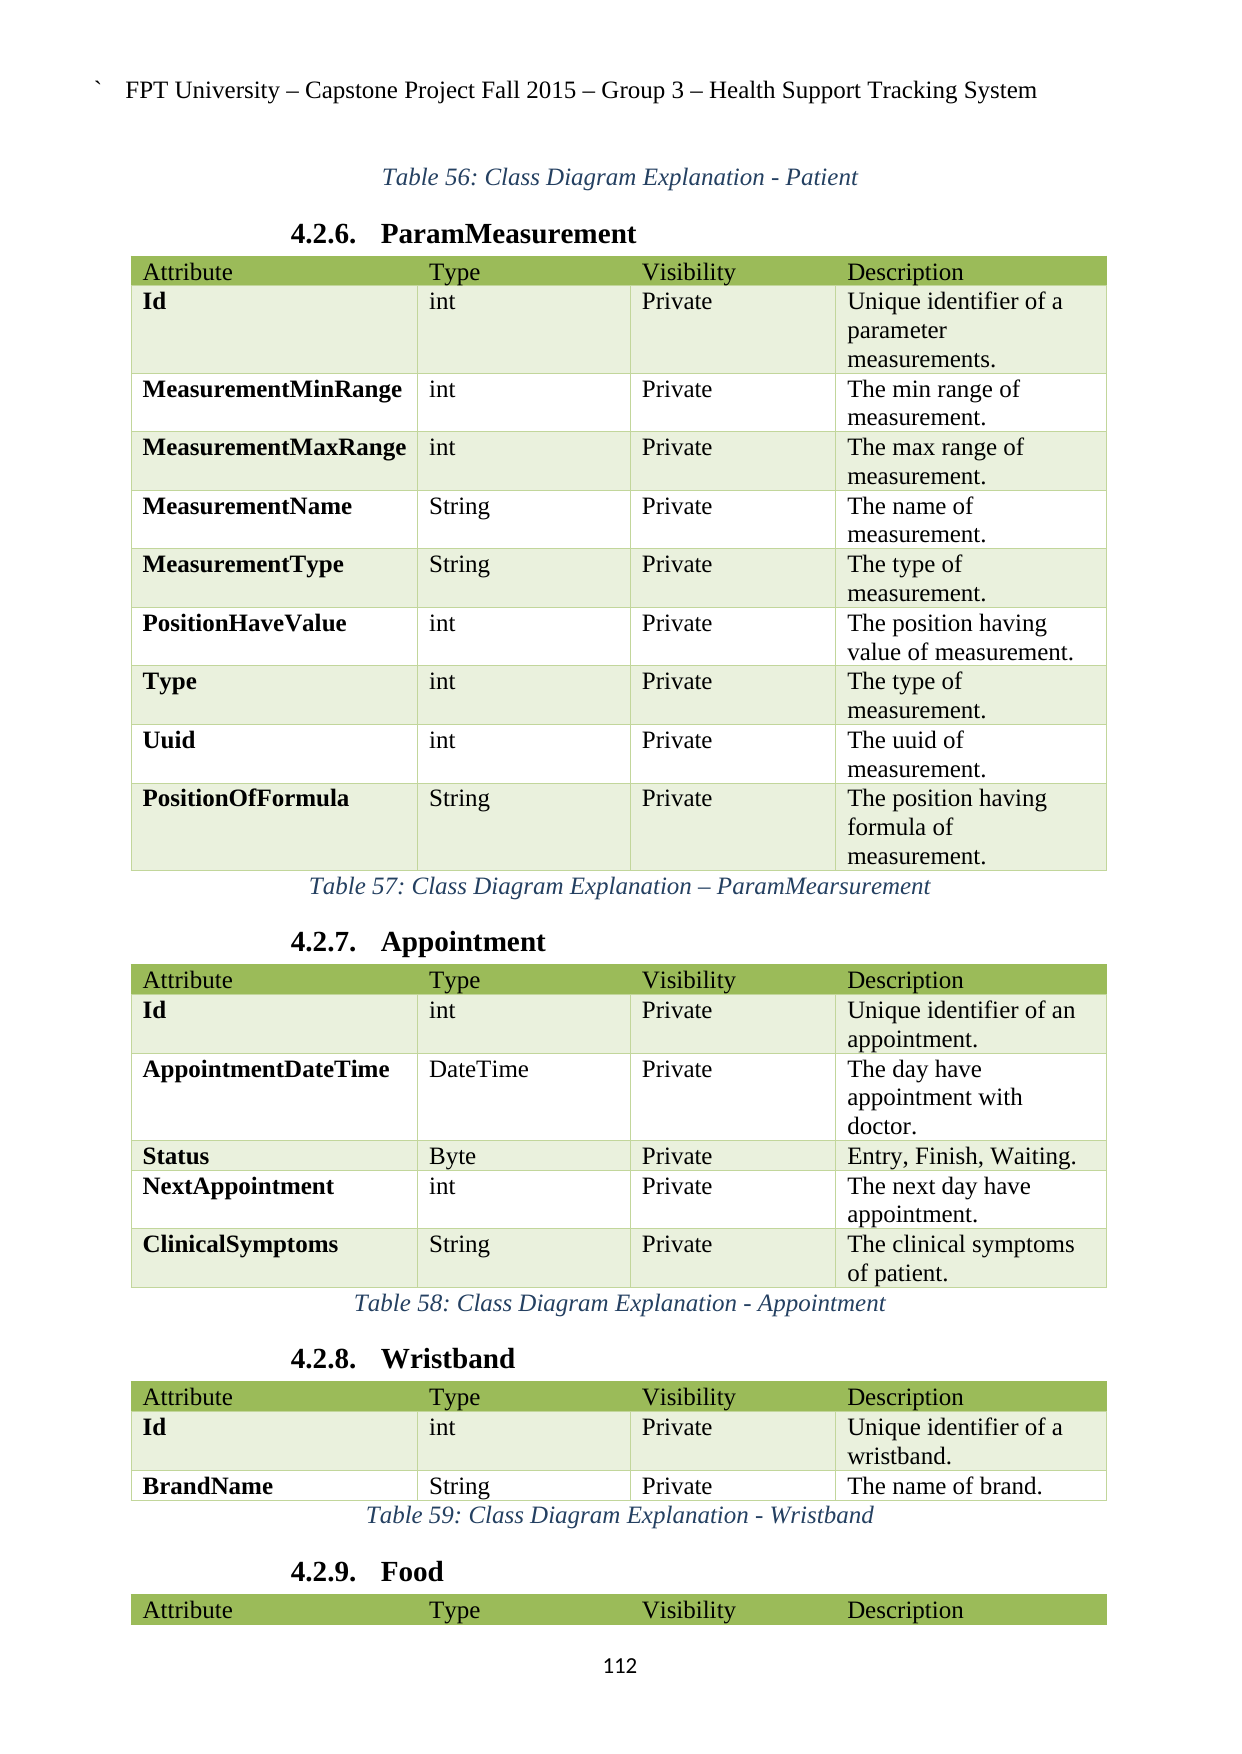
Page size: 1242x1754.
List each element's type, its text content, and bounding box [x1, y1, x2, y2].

table_header Visibility [631, 965, 835, 994]
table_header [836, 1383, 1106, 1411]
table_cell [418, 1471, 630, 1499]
table_cell The max range of measurement. [836, 432, 1106, 490]
table_cell Unique identifier of an appointment. [836, 995, 1106, 1053]
table_cell int [418, 725, 630, 782]
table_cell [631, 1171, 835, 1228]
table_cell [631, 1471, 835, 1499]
table_cell String [418, 784, 630, 870]
table_cell Private [631, 286, 835, 373]
table_header Attribute [132, 257, 417, 285]
table_cell PositionOfFormula [132, 784, 417, 870]
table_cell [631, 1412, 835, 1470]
text Table 56: Class Diagram Explanation - Patient [94, 162, 1146, 191]
table_cell Private [631, 666, 835, 724]
table_header Type [418, 257, 630, 285]
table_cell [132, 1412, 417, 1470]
table_cell Private [631, 725, 835, 782]
table_cell Unique identifier of a parameter measurements. [836, 286, 1106, 373]
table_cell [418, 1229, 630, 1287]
table_cell Type [132, 666, 417, 724]
table_header Attribute [132, 965, 417, 994]
table_header Type [418, 965, 630, 994]
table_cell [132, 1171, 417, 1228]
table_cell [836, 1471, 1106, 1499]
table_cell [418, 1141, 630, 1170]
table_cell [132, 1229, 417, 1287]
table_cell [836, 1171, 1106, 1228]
table_cell The min range of measurement. [836, 374, 1106, 431]
text Table 57: Class Diagram Explanation – ParamMearsurement [94, 871, 1146, 899]
table_cell MeasurementMinRange [132, 374, 417, 431]
table_cell Private [631, 549, 835, 607]
table_cell The type of measurement. [836, 549, 1106, 607]
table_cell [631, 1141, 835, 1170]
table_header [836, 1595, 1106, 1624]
subtitle ParamMeasurement [291, 216, 1146, 249]
table_header Visibility [631, 257, 835, 285]
table_cell Private [631, 995, 835, 1053]
subtitle Appointment [291, 924, 1146, 958]
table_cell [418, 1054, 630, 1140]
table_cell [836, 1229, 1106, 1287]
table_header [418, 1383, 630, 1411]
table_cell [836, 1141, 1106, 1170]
table_cell The type of measurement. [836, 666, 1106, 724]
text Table 59: Class Diagram Explanation - Wristband [94, 1501, 1146, 1529]
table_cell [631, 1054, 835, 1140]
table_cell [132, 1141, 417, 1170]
table_cell int [418, 374, 630, 431]
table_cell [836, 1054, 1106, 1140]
table_cell Private [631, 608, 835, 665]
table_cell String [418, 491, 630, 548]
subtitle Food [291, 1554, 1146, 1588]
subtitle Wristband [291, 1342, 1146, 1375]
text Table 58: Class Diagram Explanation - Appointment [94, 1288, 1146, 1317]
table_cell Private [631, 491, 835, 548]
table_cell The uuid of measurement. [836, 725, 1106, 782]
table_cell Uuid [132, 725, 417, 782]
table_cell The position having formula of measurement. [836, 784, 1106, 870]
table_cell int [418, 608, 630, 665]
table_cell MeasurementMaxRange [132, 432, 417, 490]
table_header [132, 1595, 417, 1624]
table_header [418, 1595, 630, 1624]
table_cell Private [631, 784, 835, 870]
table_cell int [418, 995, 630, 1053]
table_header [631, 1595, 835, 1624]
table_cell Private [631, 374, 835, 431]
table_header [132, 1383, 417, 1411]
table_cell MeasurementName [132, 491, 417, 548]
table_cell PositionHaveValue [132, 608, 417, 665]
table_cell Id [132, 995, 417, 1053]
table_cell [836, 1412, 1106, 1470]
table_cell The position having value of measurement. [836, 608, 1106, 665]
table_cell Private [631, 432, 835, 490]
table_cell String [418, 549, 630, 607]
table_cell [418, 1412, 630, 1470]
table_cell int [418, 666, 630, 724]
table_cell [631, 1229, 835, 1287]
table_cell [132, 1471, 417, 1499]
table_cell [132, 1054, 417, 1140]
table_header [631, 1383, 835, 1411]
table_header Description [836, 257, 1106, 285]
table_cell Id [132, 286, 417, 373]
table_cell MeasurementType [132, 549, 417, 607]
table_cell The name of measurement. [836, 491, 1106, 548]
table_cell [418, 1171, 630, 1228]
table_header Description [836, 965, 1106, 994]
table_cell int [418, 286, 630, 373]
table_cell int [418, 432, 630, 490]
